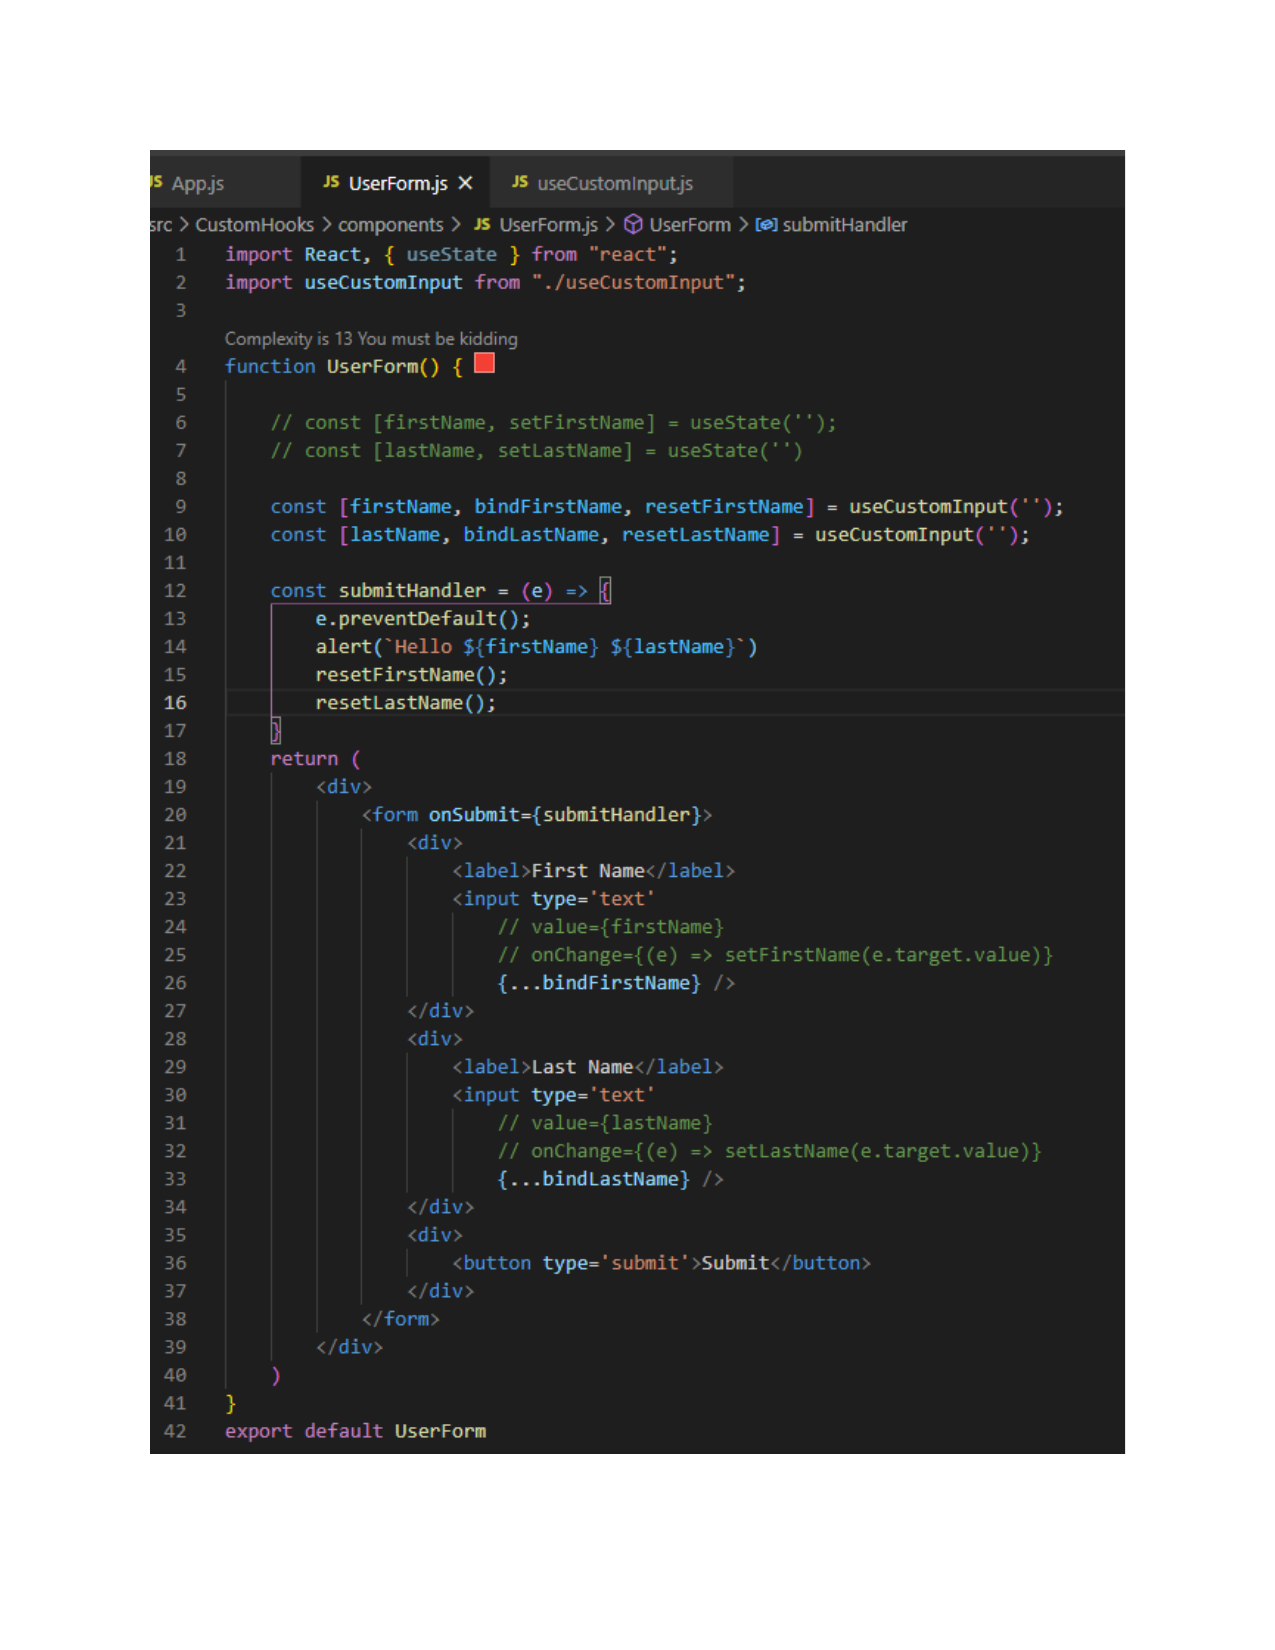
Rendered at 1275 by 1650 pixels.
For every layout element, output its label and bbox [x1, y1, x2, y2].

picture [150, 150, 1125, 1454]
